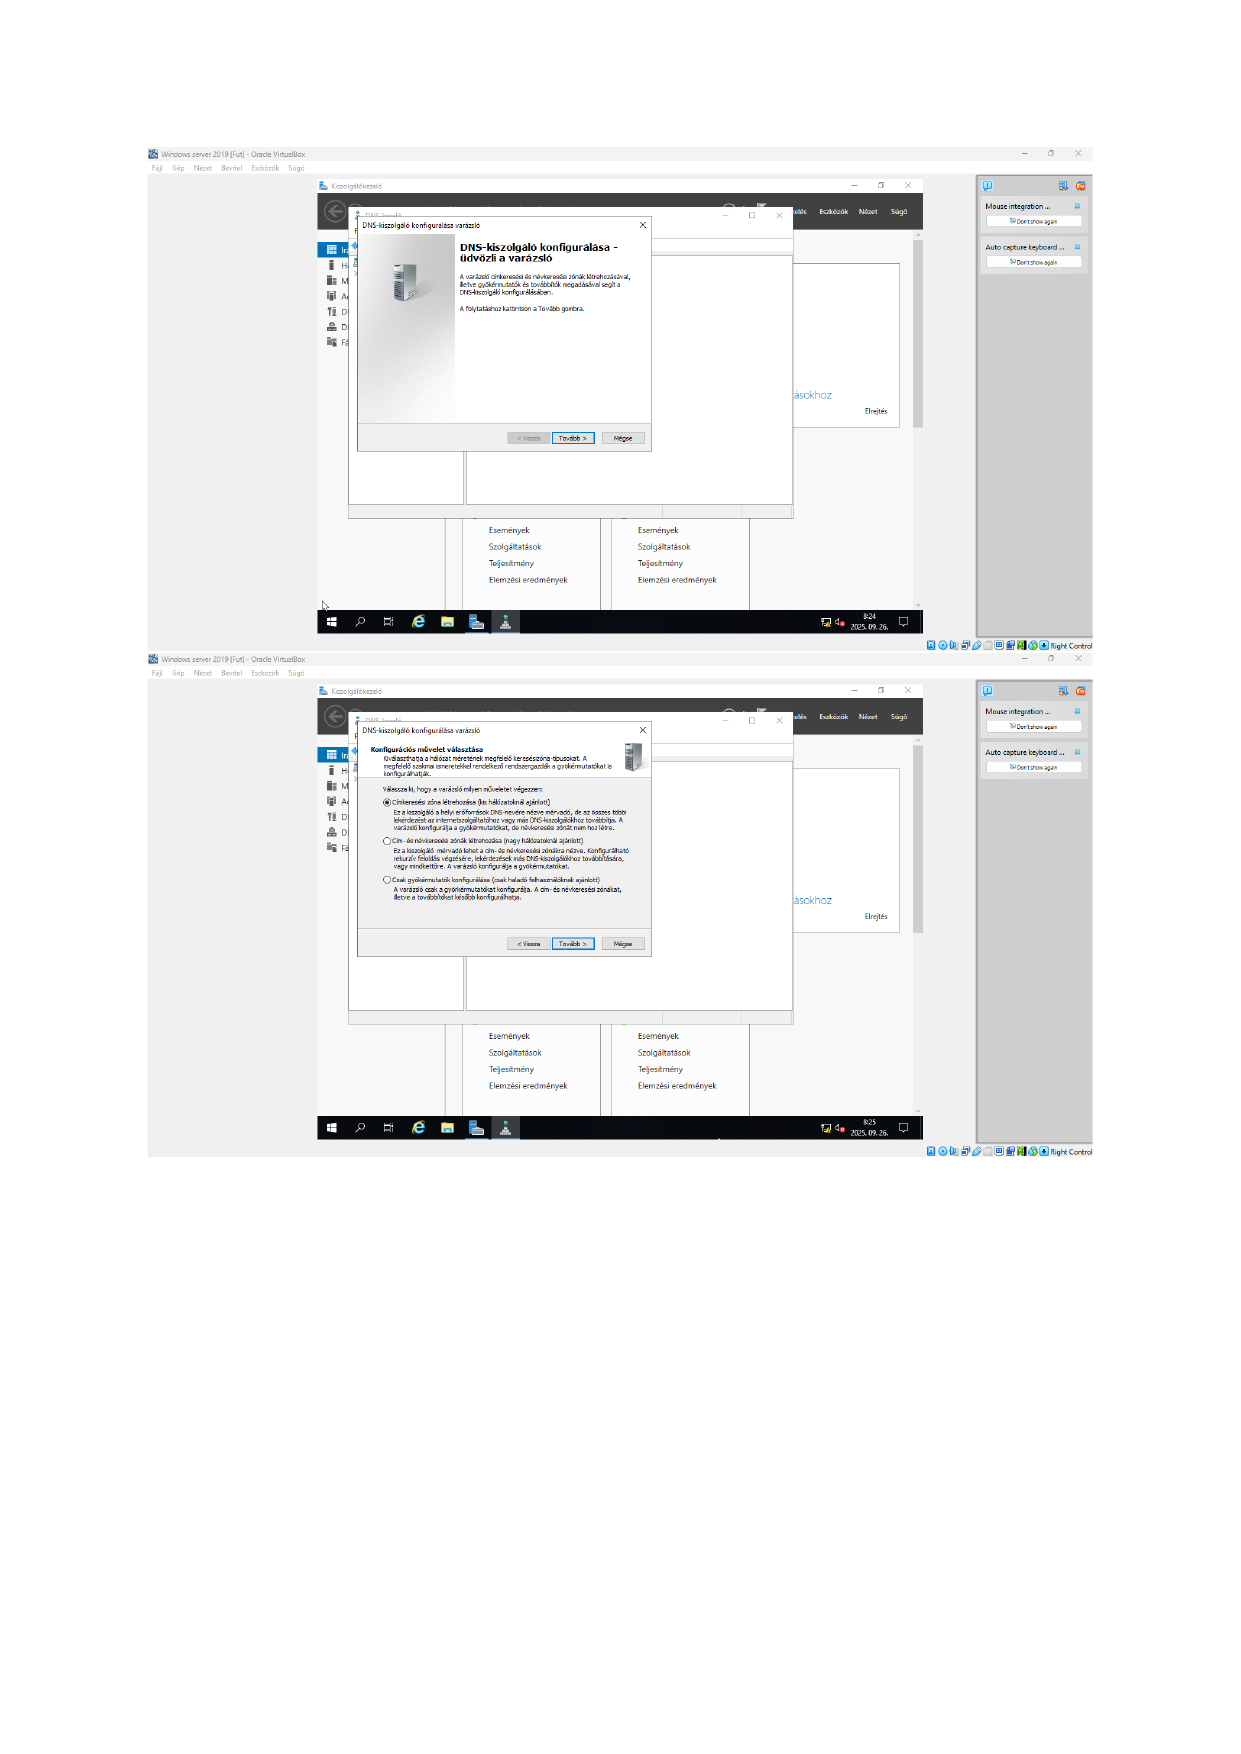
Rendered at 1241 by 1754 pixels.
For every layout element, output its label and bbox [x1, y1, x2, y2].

picture [147, 653, 1093, 1157]
picture [147, 147, 1093, 651]
